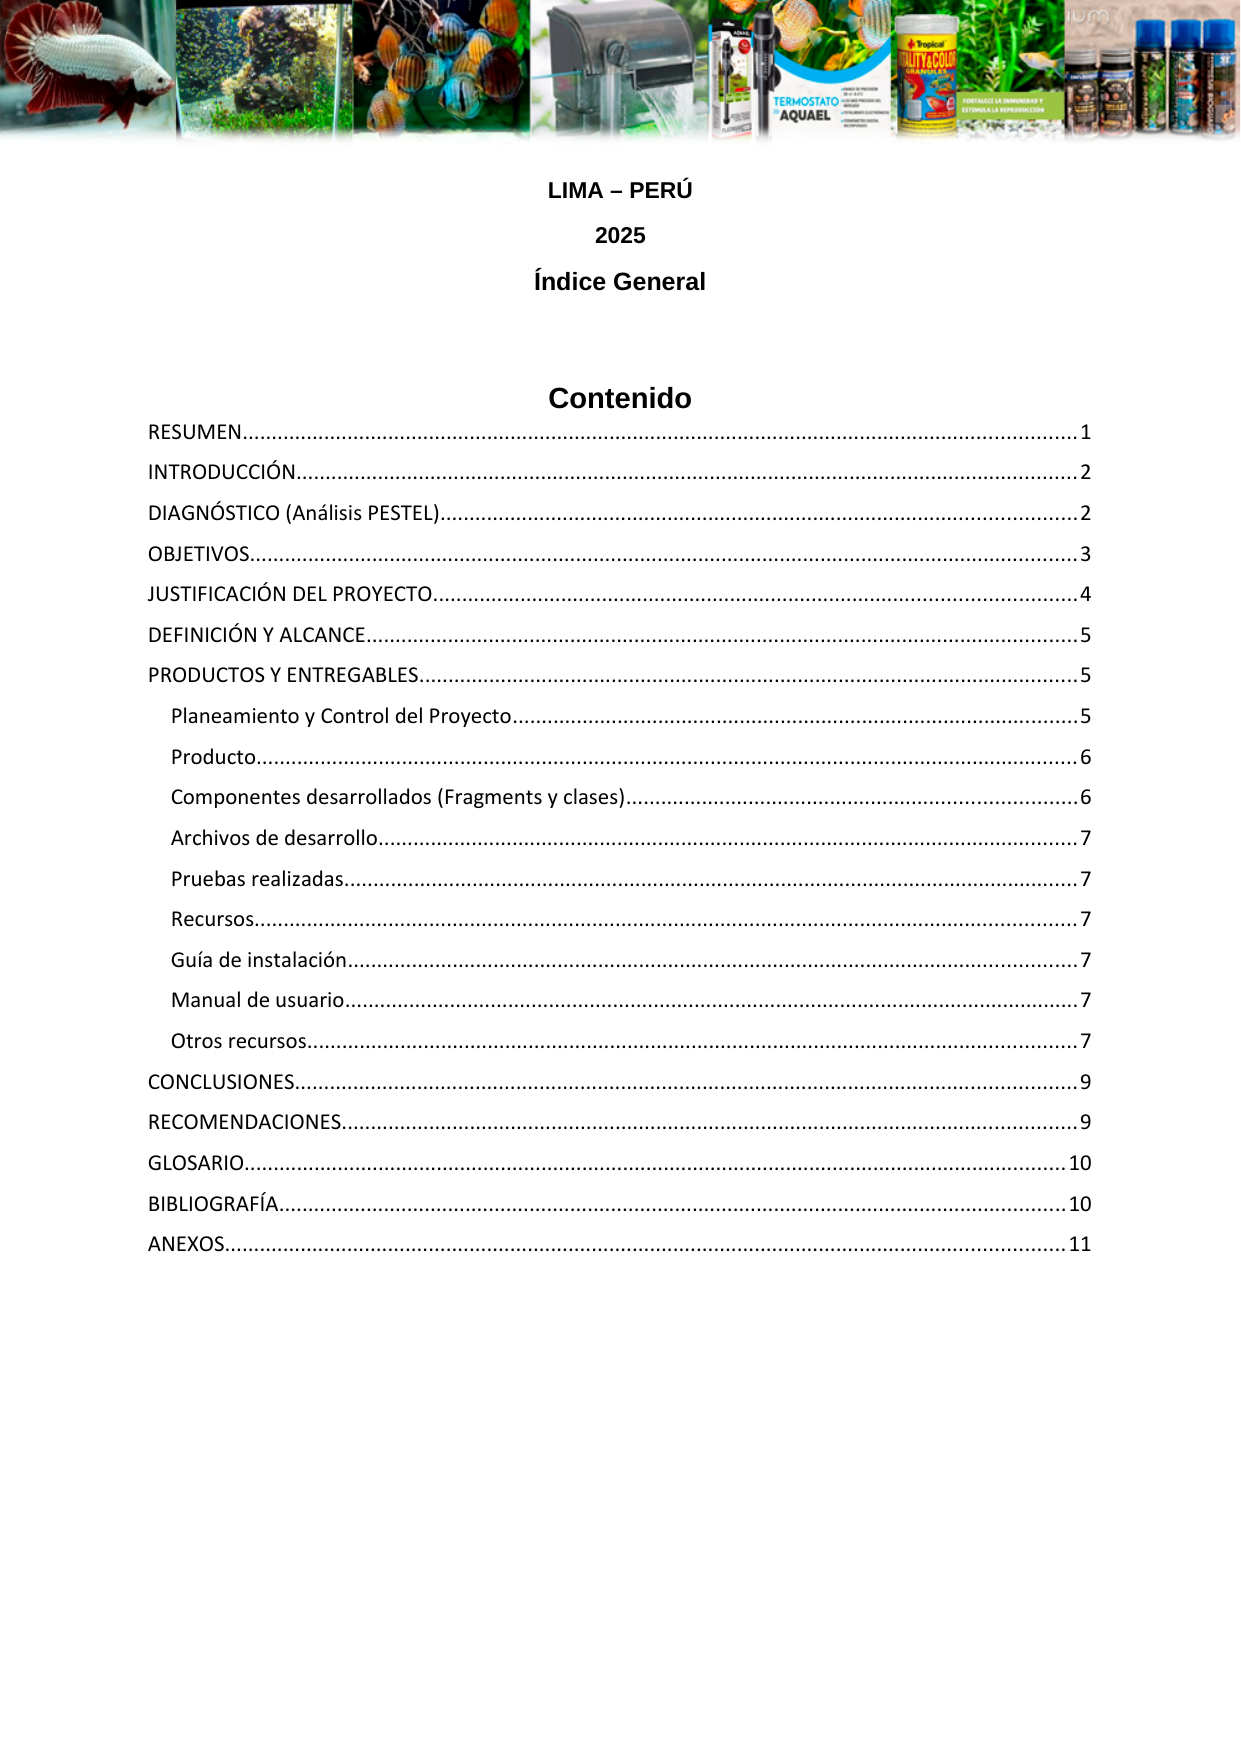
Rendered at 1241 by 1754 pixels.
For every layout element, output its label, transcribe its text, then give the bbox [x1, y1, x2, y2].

text 2025 [148, 222, 1092, 249]
text Índice General [148, 267, 1092, 296]
picture [0, 0, 1241, 149]
text LIMA – PERÚ [148, 177, 1092, 203]
